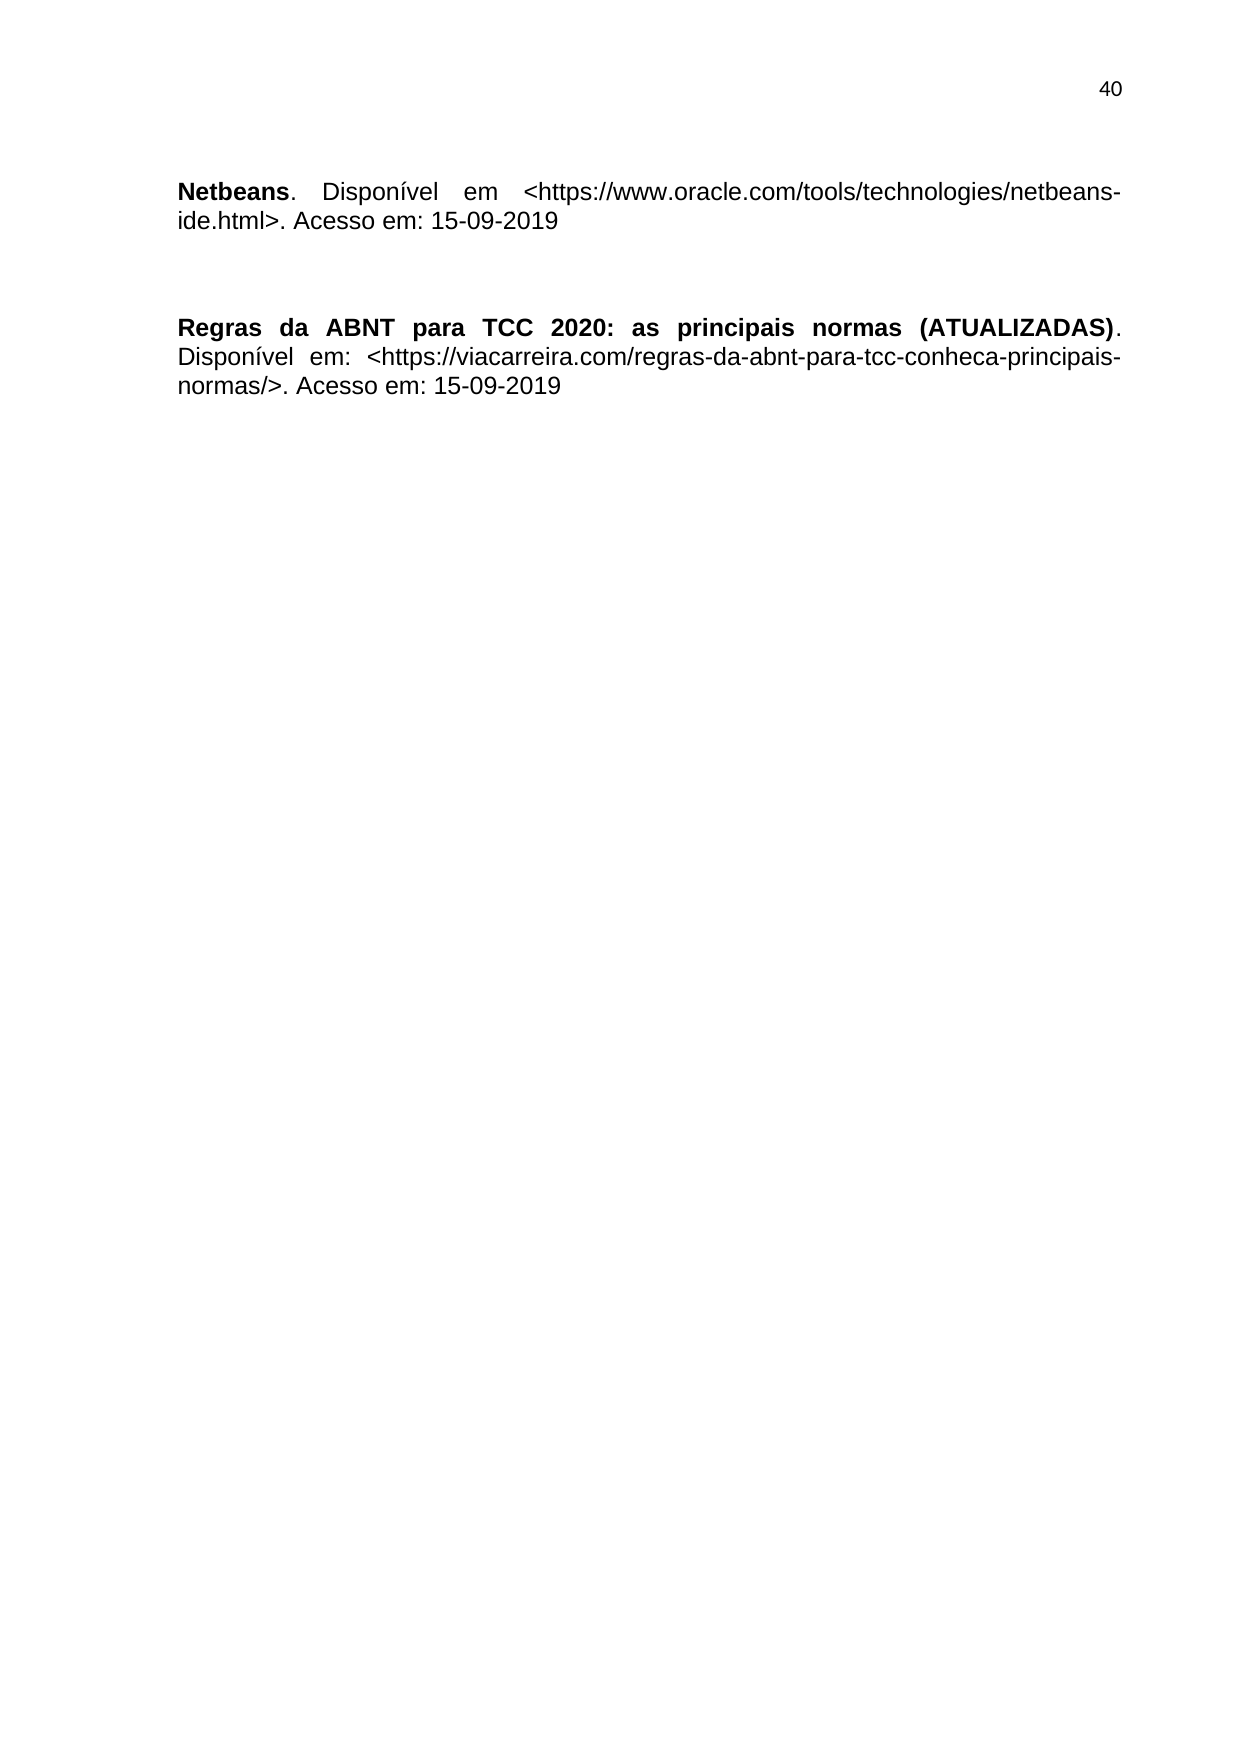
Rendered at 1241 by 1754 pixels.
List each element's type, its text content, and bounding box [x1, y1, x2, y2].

text Netbeans. Disponível em <https://www.oracle.com/tools/technologies/netbeans-ide.html>. Acesso em: 15-09-2019 [177, 177, 1122, 235]
text Regras da ABNT para TCC 2020: as principais normas (ATUALIZADAS). Disponível em: <https://viacarreira.com/regras-da-abnt-para-tcc-conheca-principais-normas/>. Acesso em: 15-09-2019 [177, 313, 1122, 400]
